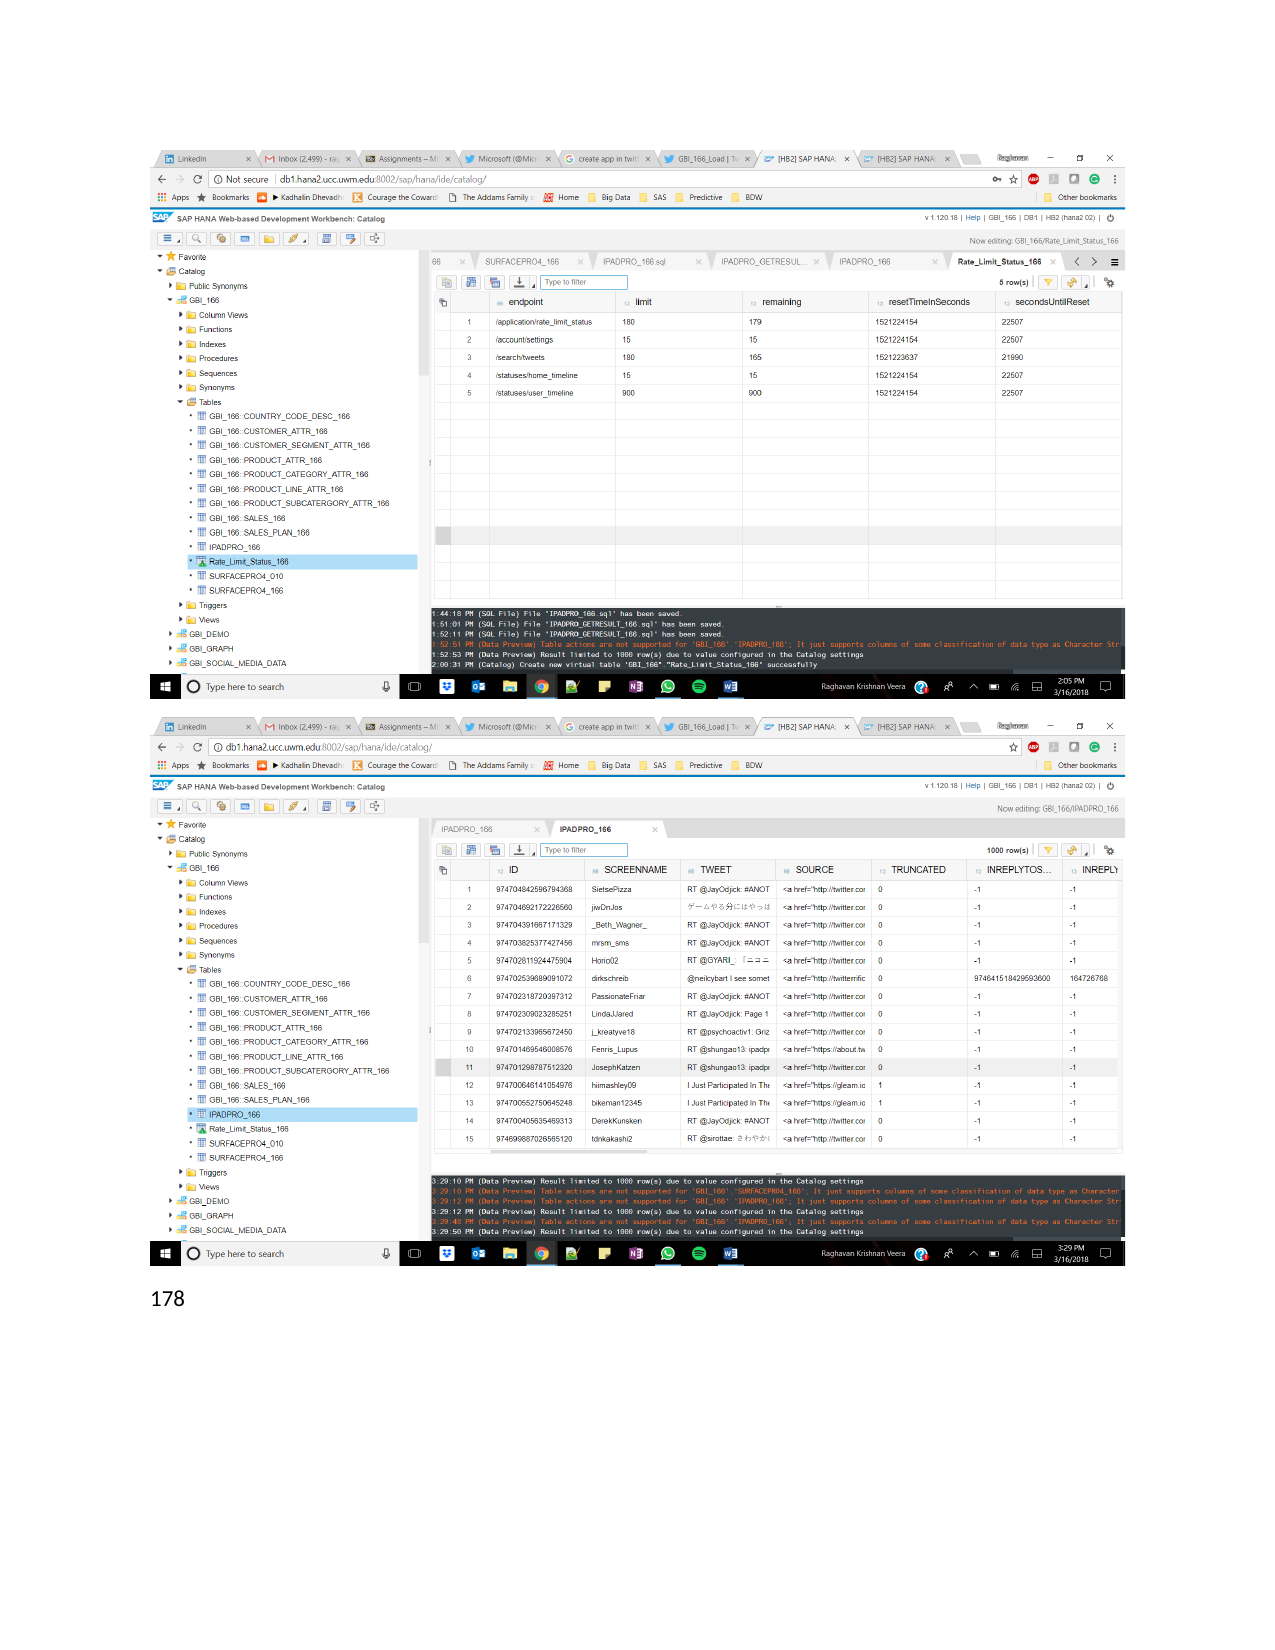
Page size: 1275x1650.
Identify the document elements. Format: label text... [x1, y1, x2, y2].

picture [150, 150, 1125, 699]
picture [150, 717, 1125, 1266]
text 178 [150, 1284, 1125, 1313]
